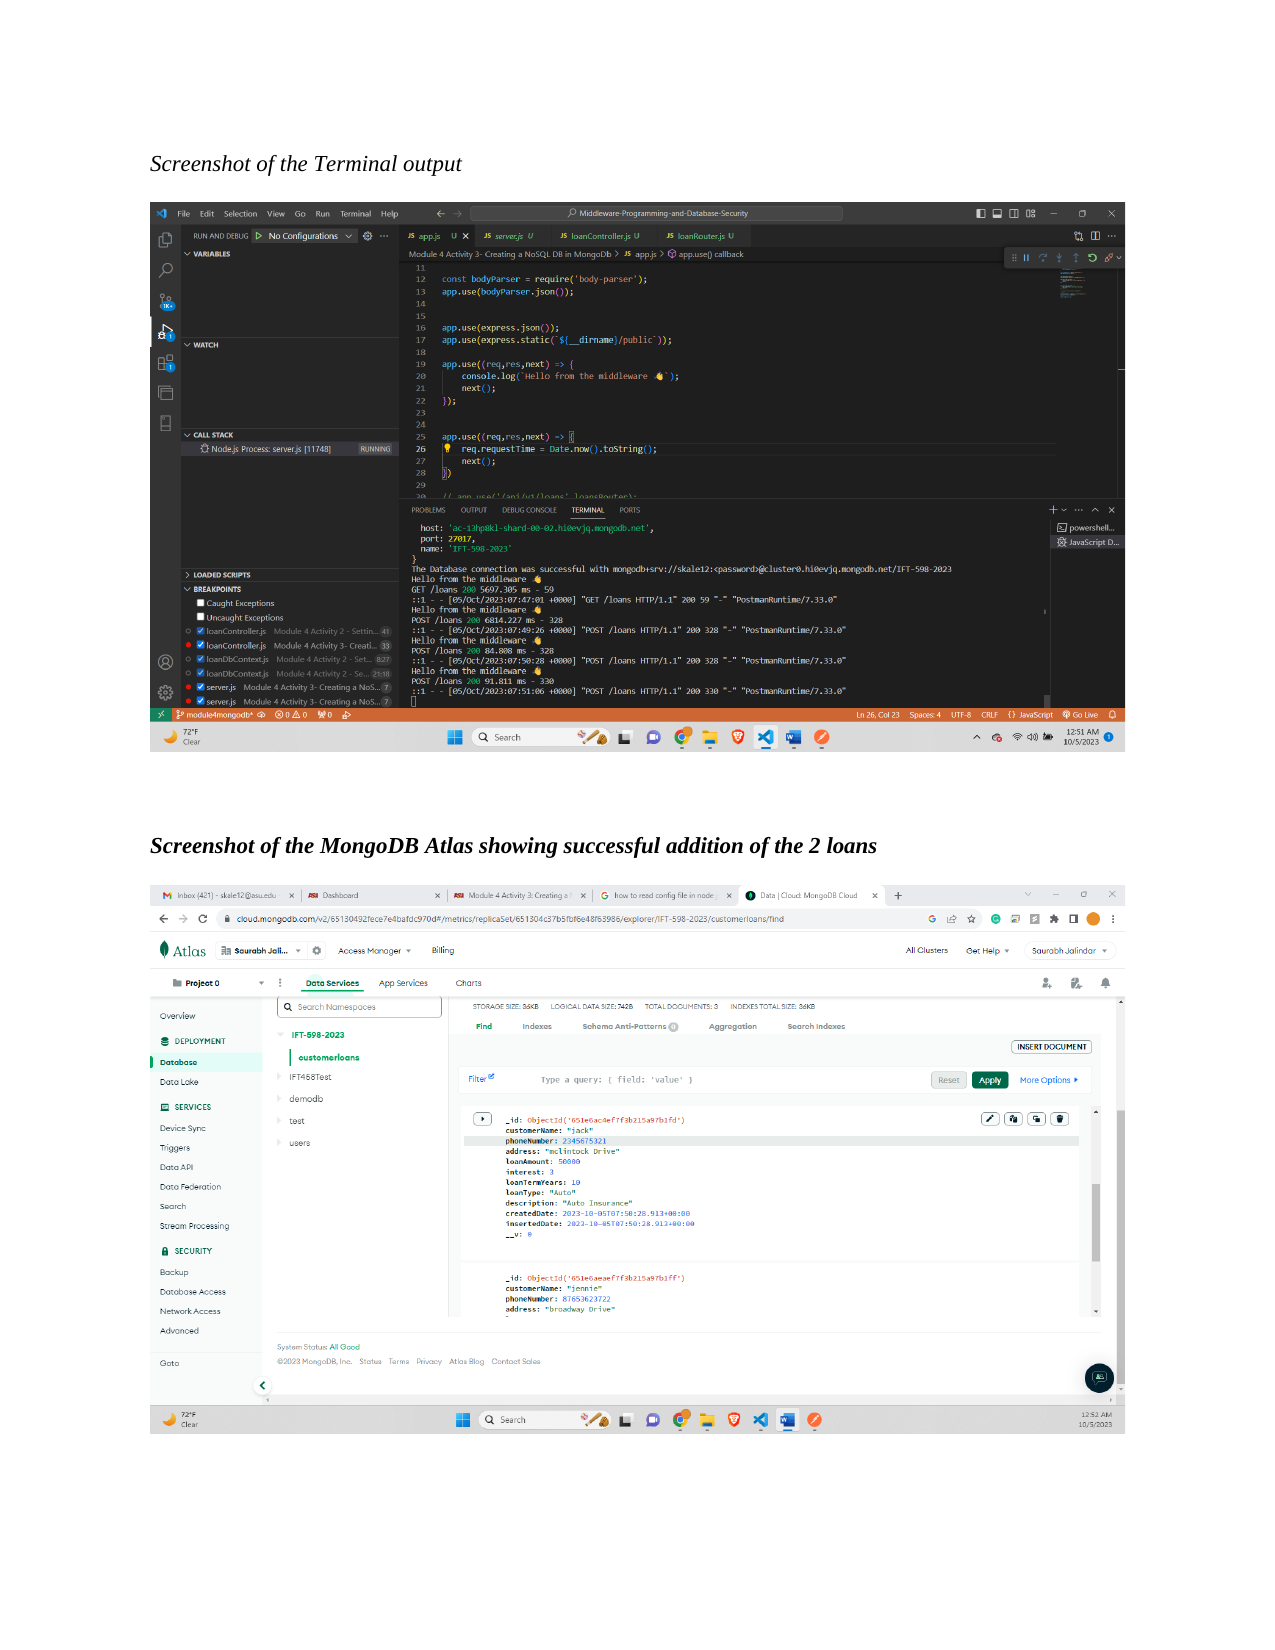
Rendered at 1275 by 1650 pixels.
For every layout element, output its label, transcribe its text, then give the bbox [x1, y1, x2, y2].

picture [150, 202, 1125, 752]
text Screenshot of the Terminal output [150, 150, 1125, 176]
text Screenshot of the MongoDB Atlas showing successful addition of the 2 loans [150, 833, 1125, 859]
picture [150, 885, 1125, 1434]
